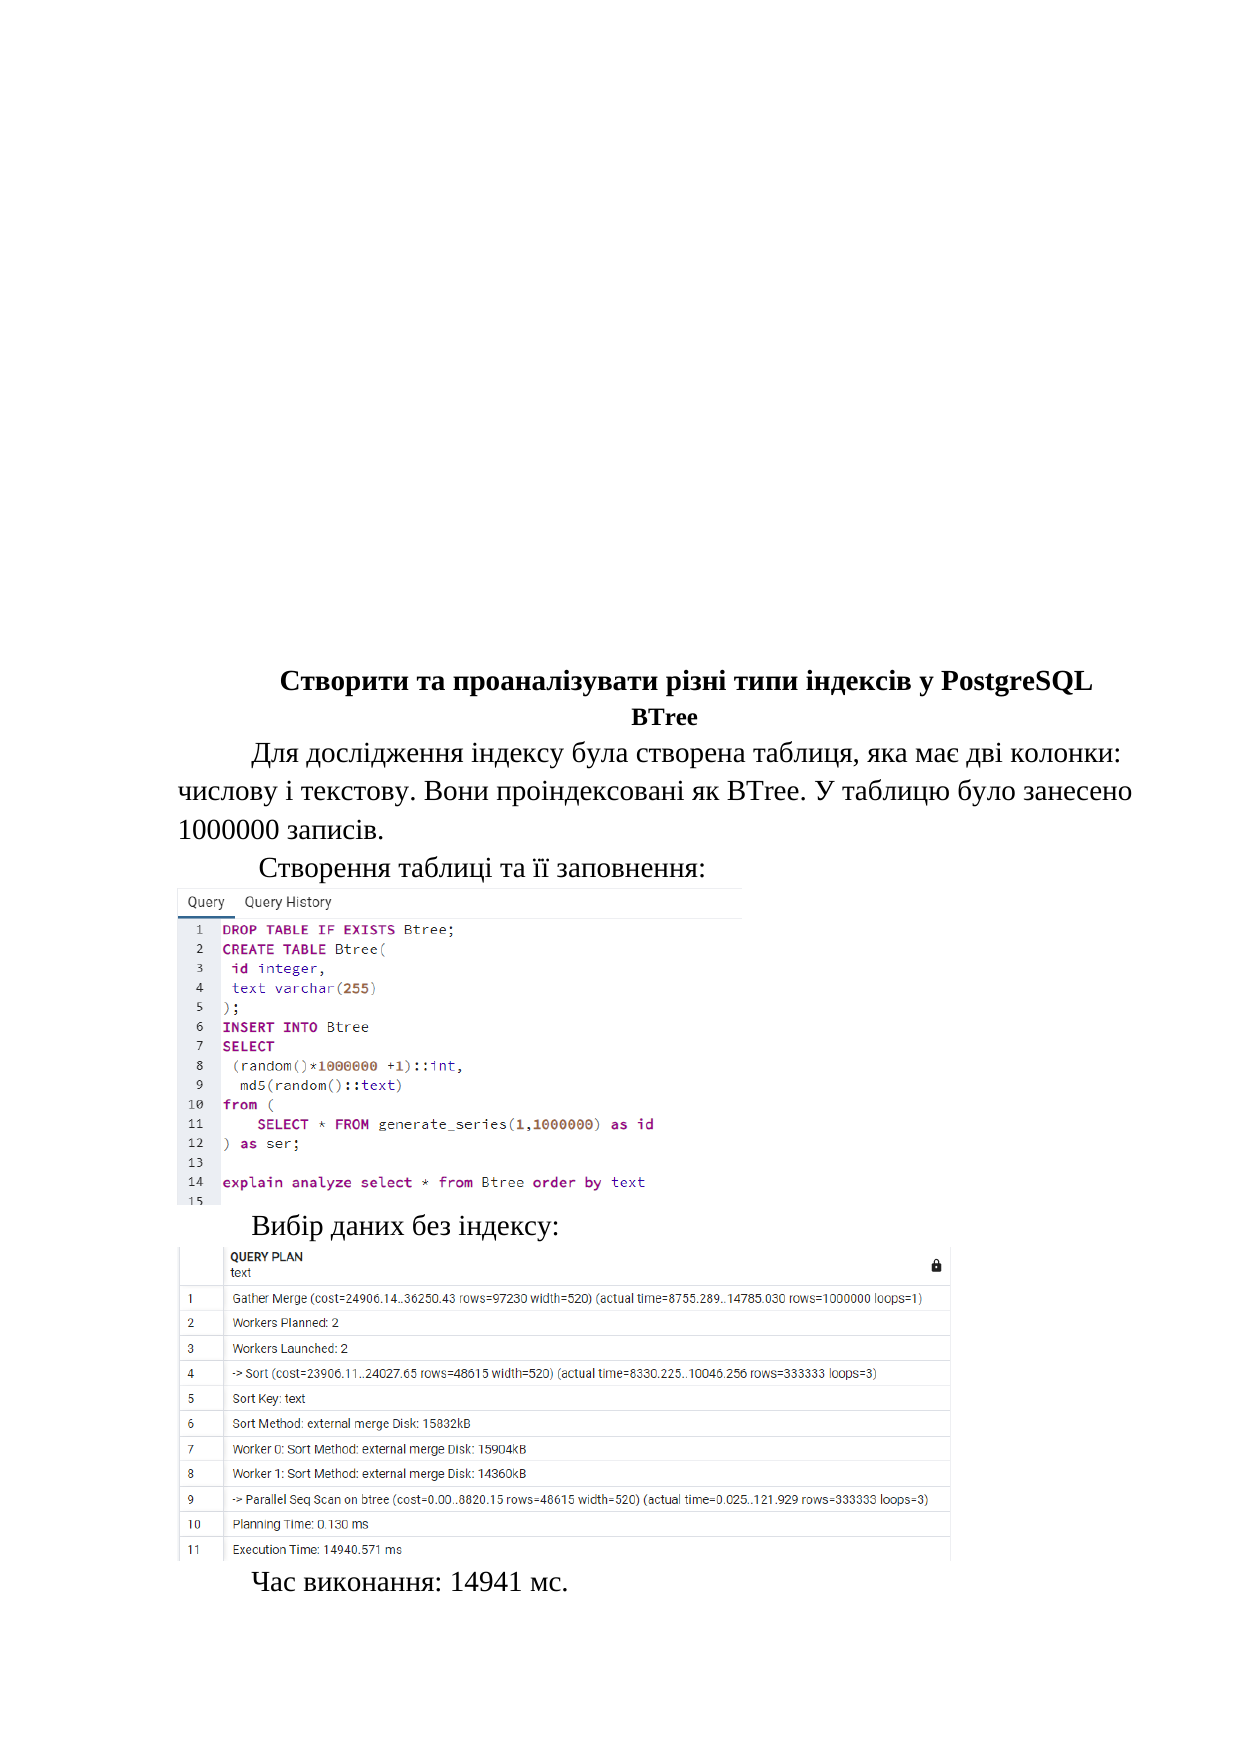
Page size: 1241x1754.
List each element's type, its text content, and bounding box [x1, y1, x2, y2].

picture [177, 1247, 956, 1561]
text Час виконання: 14941 мс. [177, 1564, 1152, 1598]
text Вибір даних без індексу: [177, 1208, 1152, 1242]
picture [177, 888, 742, 1205]
text BTree [177, 702, 1152, 730]
text Створення таблиці та її заповнення: [177, 850, 1152, 884]
text Для дослідження індексу була створена таблиця, яка має дві колонки: числову і текстову. Вони проіндексовані як BTree. У таблицю було занесено 1000000 записів. [177, 735, 1152, 845]
text Створити та проаналізувати різні типи індексів у PostgreSQL [177, 663, 1152, 697]
